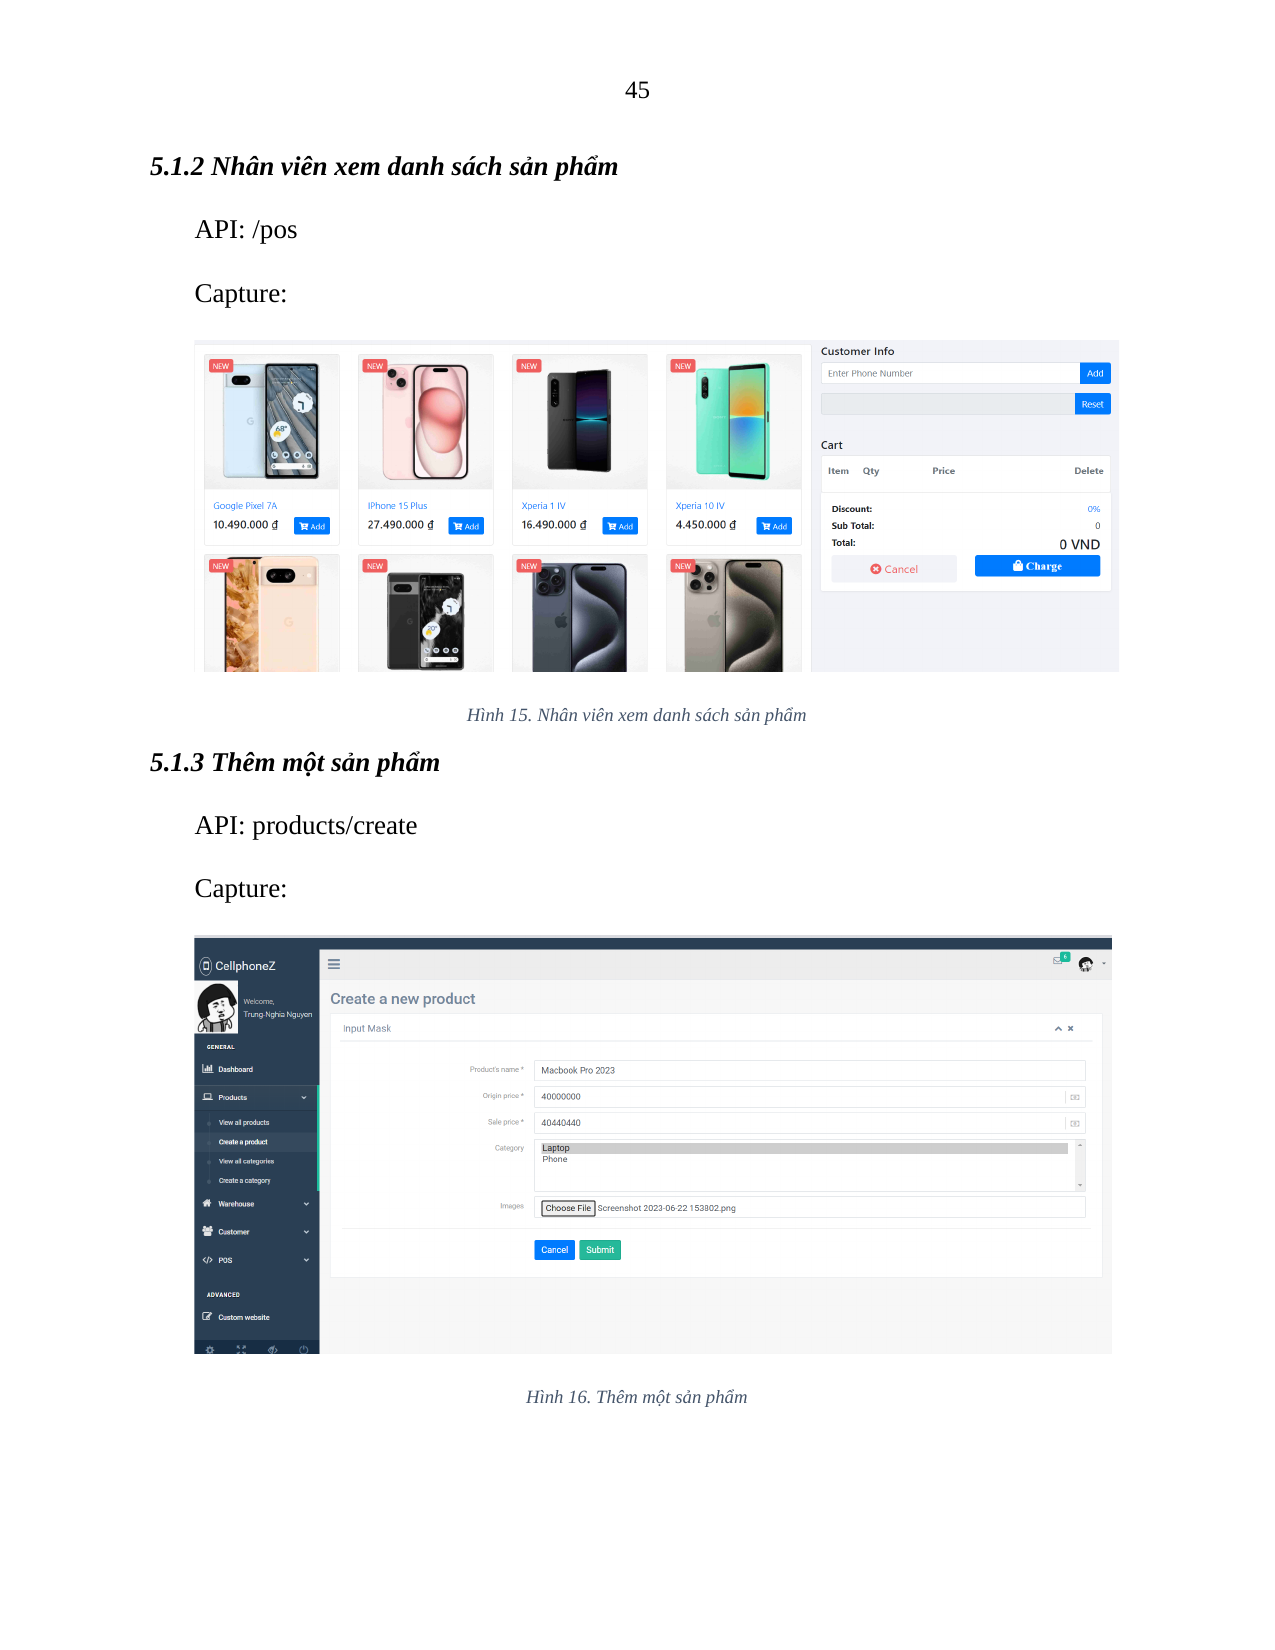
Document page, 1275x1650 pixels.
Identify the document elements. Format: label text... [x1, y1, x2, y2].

text Capture: [150, 872, 1125, 904]
text 5.1.3 Thêm một sản phẩm [150, 746, 1125, 777]
text API: products/create [150, 809, 1125, 840]
text API: /pos [150, 213, 1125, 244]
text 5.1.2 Nhân viên xem danh sách sản phẩm [150, 150, 1125, 181]
text Capture: [150, 277, 1125, 308]
picture [194, 340, 1120, 672]
picture [194, 935, 1112, 1354]
